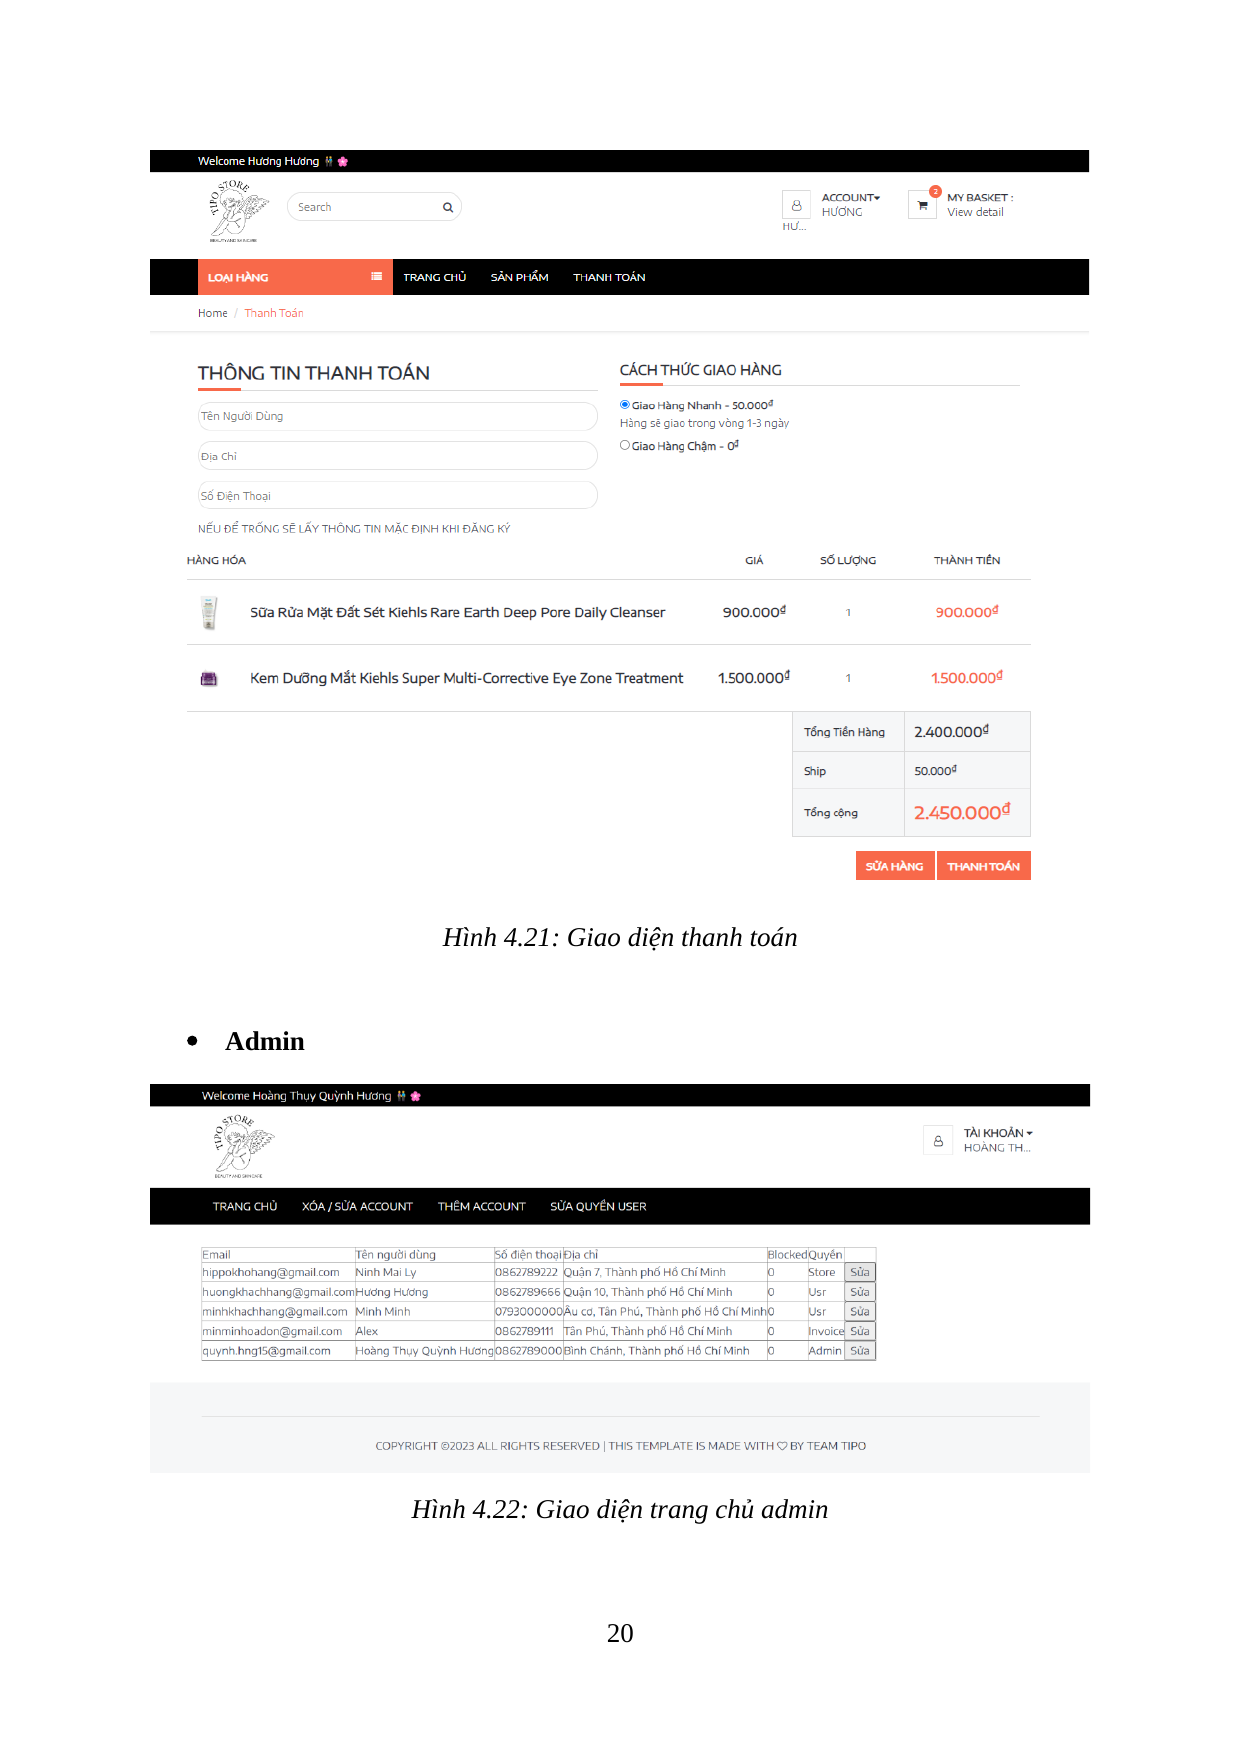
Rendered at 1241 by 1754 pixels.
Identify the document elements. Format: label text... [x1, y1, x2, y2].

picture [150, 1084, 1091, 1473]
list Admin [187, 1025, 1090, 1056]
picture [150, 150, 1090, 901]
